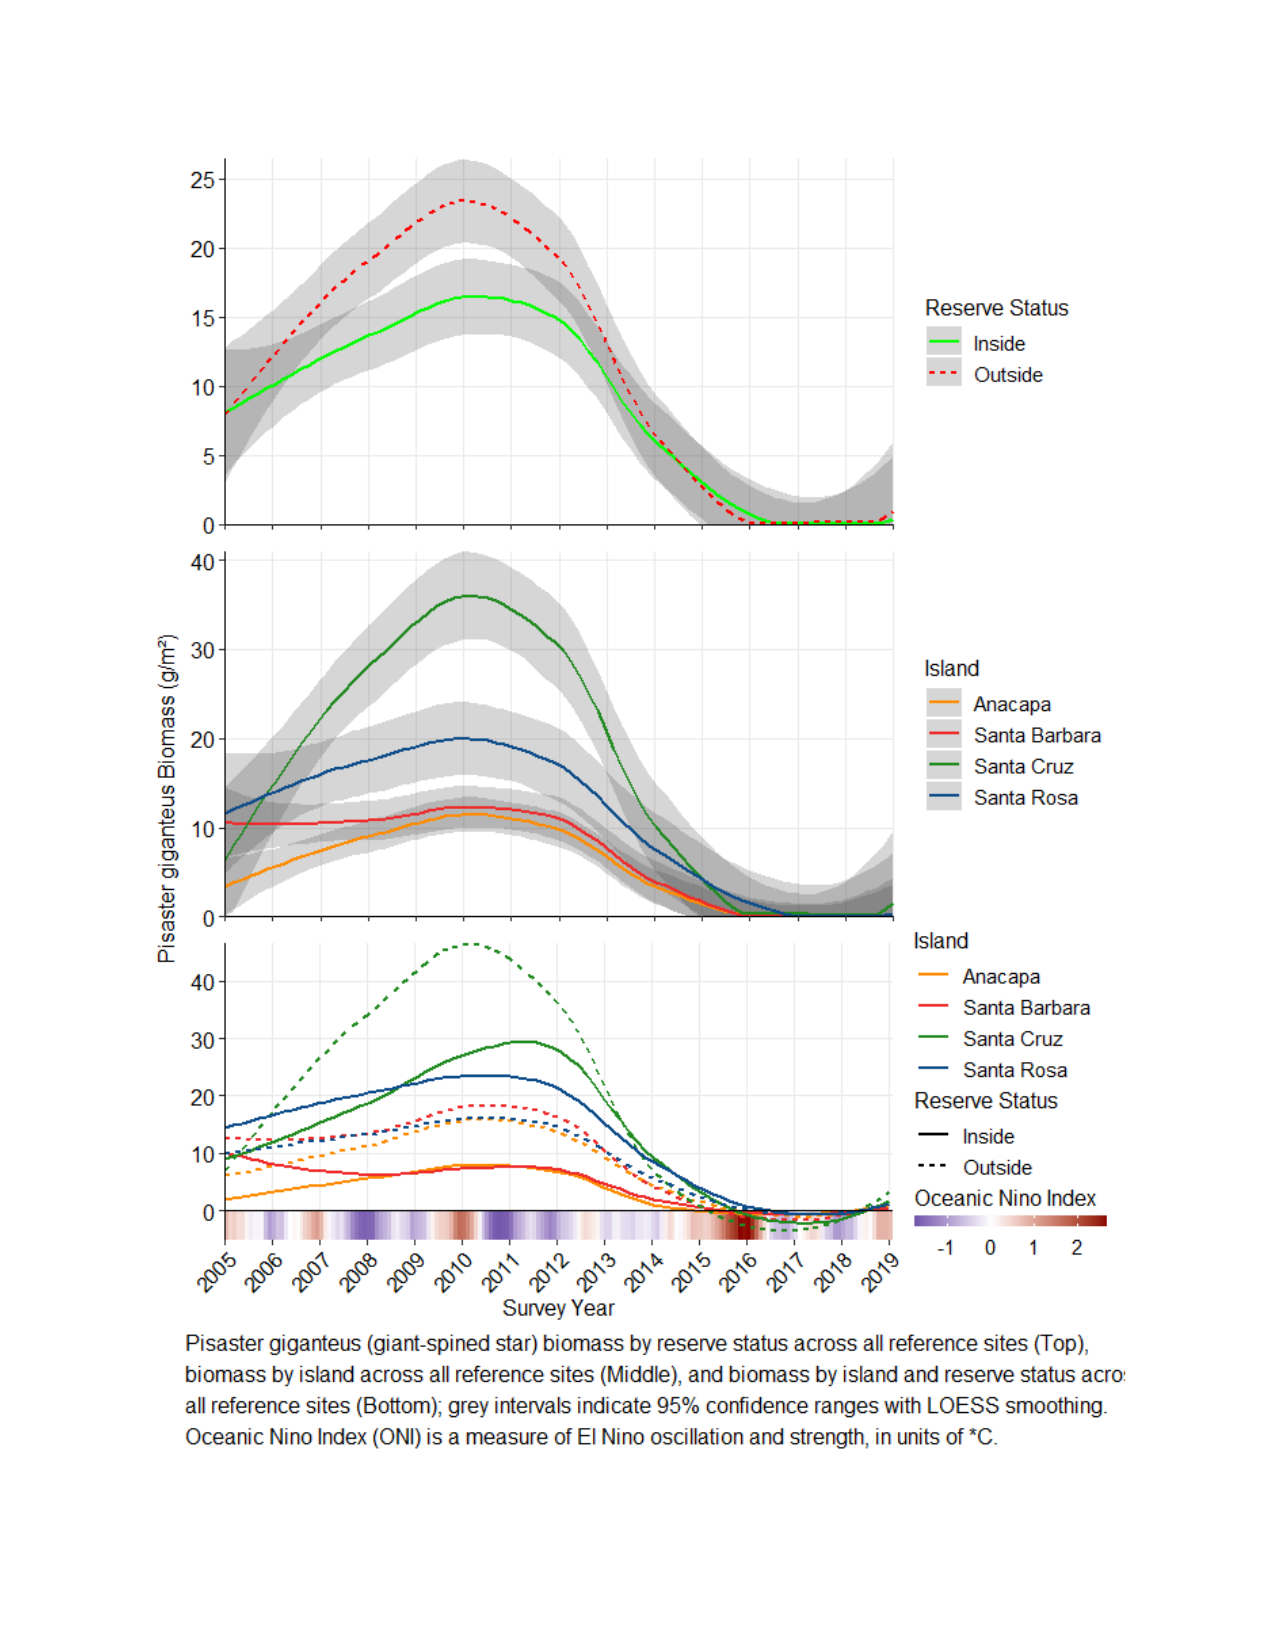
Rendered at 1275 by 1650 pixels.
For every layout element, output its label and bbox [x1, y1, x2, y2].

picture [150, 150, 1125, 1450]
